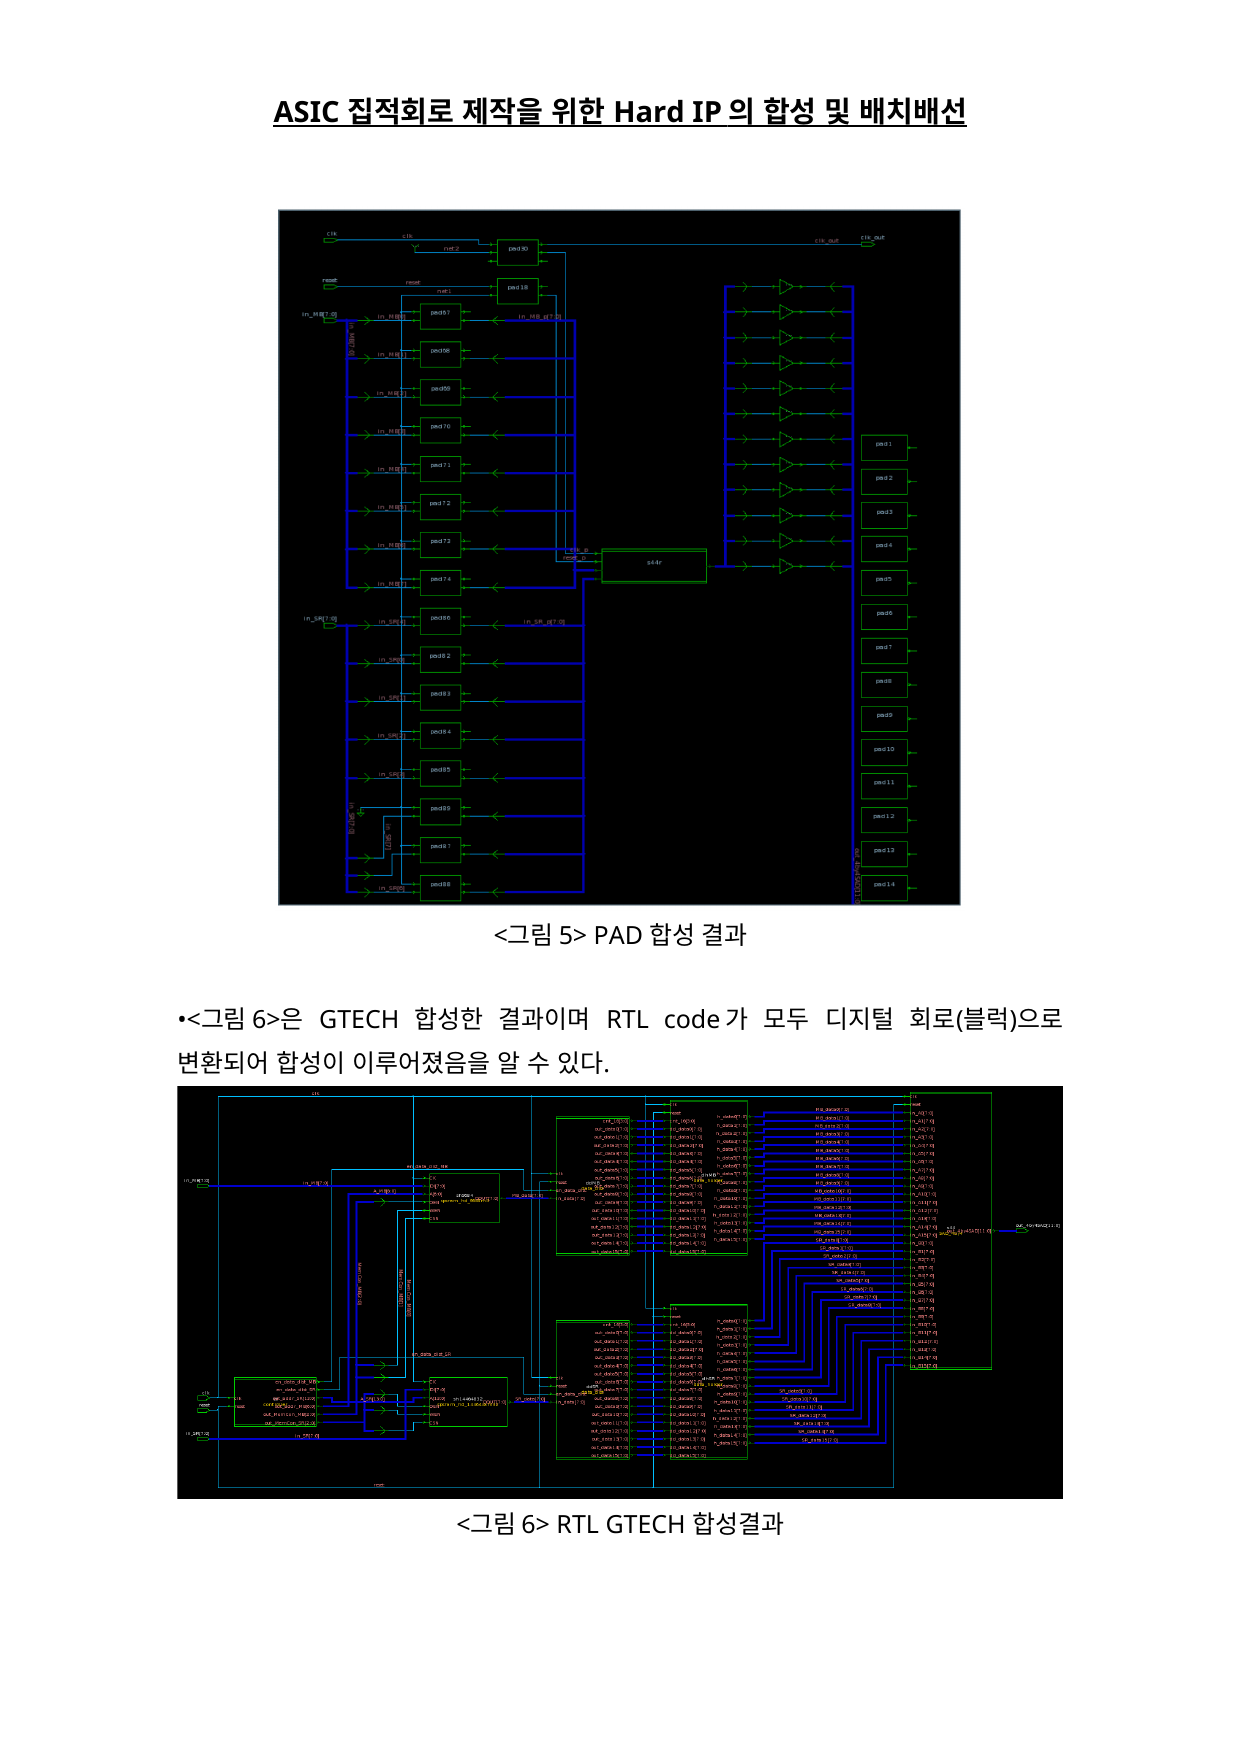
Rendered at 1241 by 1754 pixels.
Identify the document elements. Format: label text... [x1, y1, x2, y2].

text <그림6> RTL GTECH 합성결과 [177, 1504, 1063, 1540]
picture [177, 1086, 1063, 1499]
list <그림6>은 GTECH 합성한 결과이며 RTL code가 모두 디지털 회로(블럭)으로 변환되어 합성이 이루어졌음을 알 수 있다. [177, 1000, 1063, 1080]
picture [275, 206, 966, 911]
text <그림5> PAD 합성 결과 [177, 916, 1063, 952]
